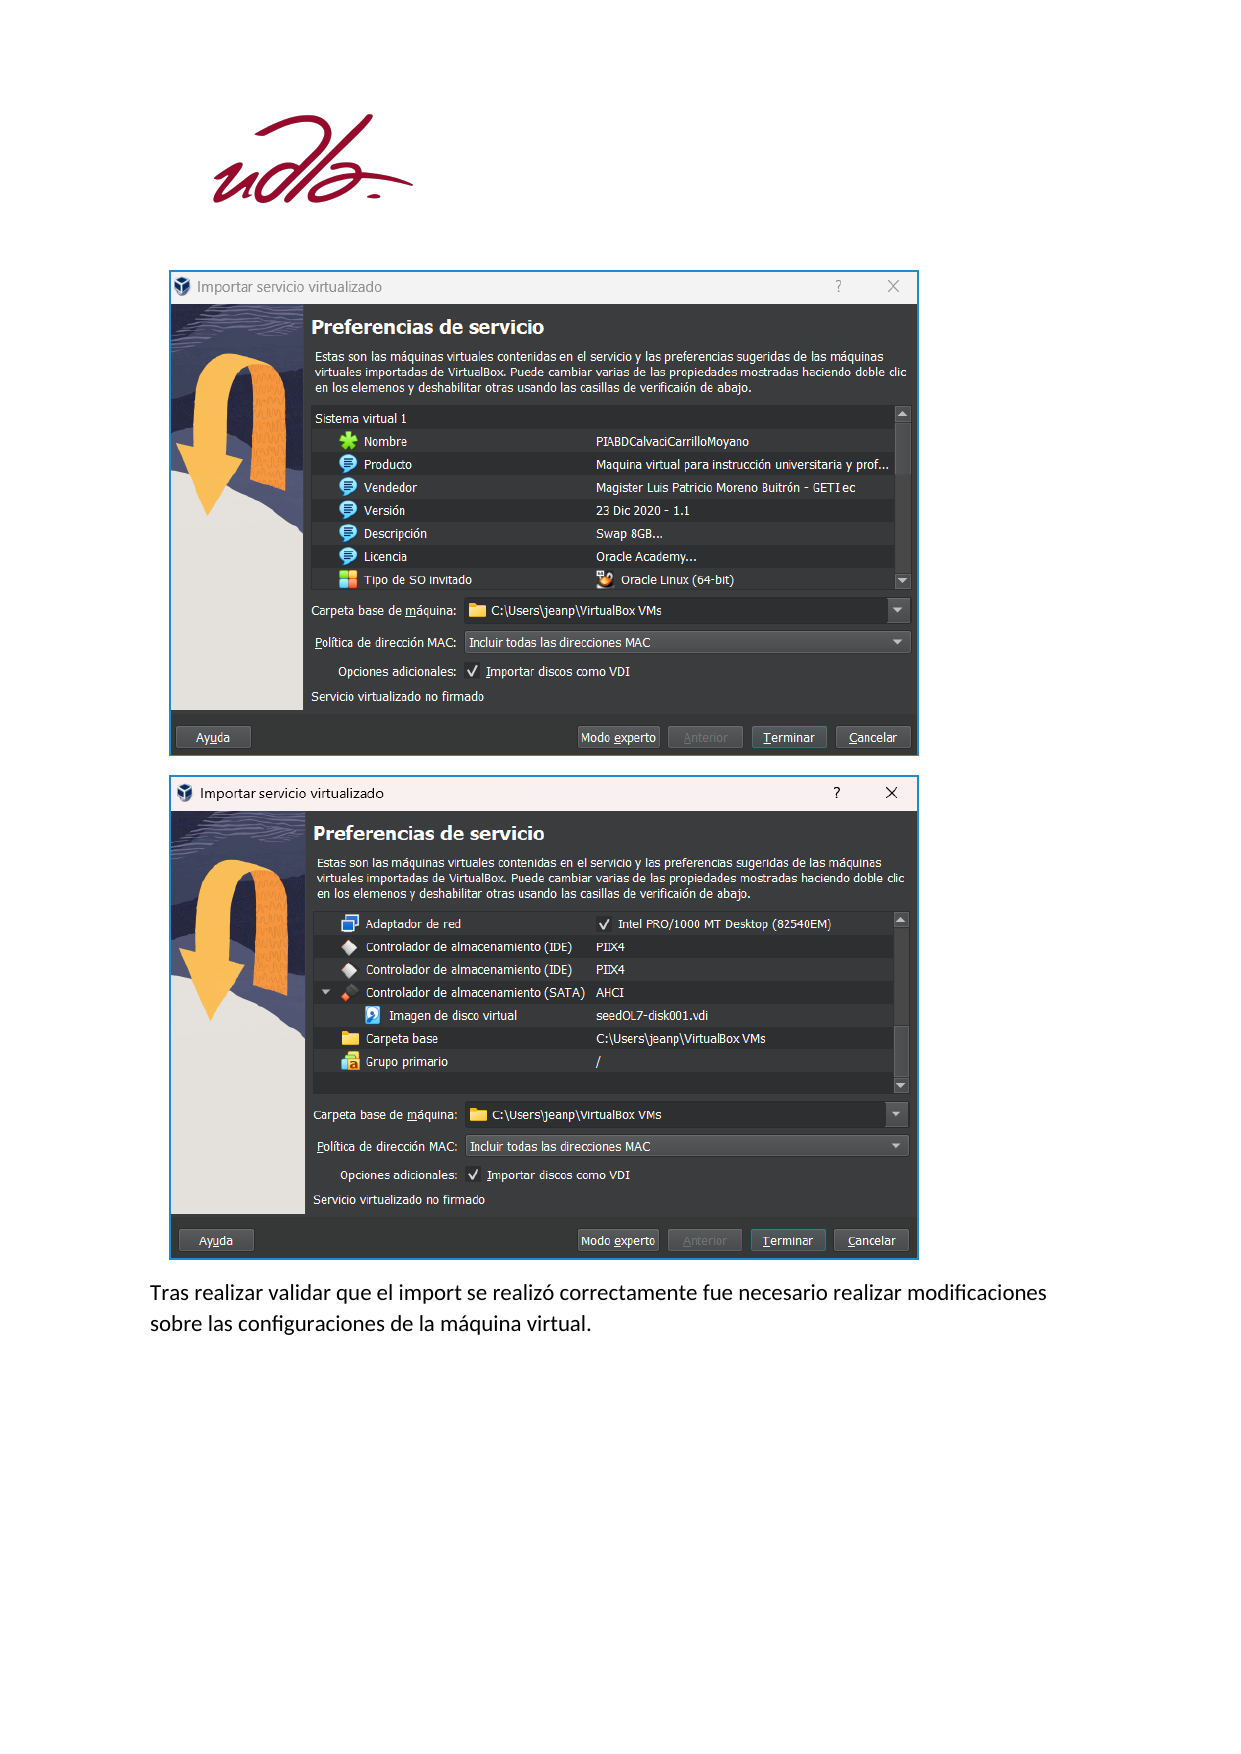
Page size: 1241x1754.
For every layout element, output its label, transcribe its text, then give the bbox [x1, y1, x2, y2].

text Tras realizar validar que el import se realizó correctamente fue necesario realizar modificaciones sobre las configuraciones de la máquina virtual. [150, 1278, 1090, 1337]
